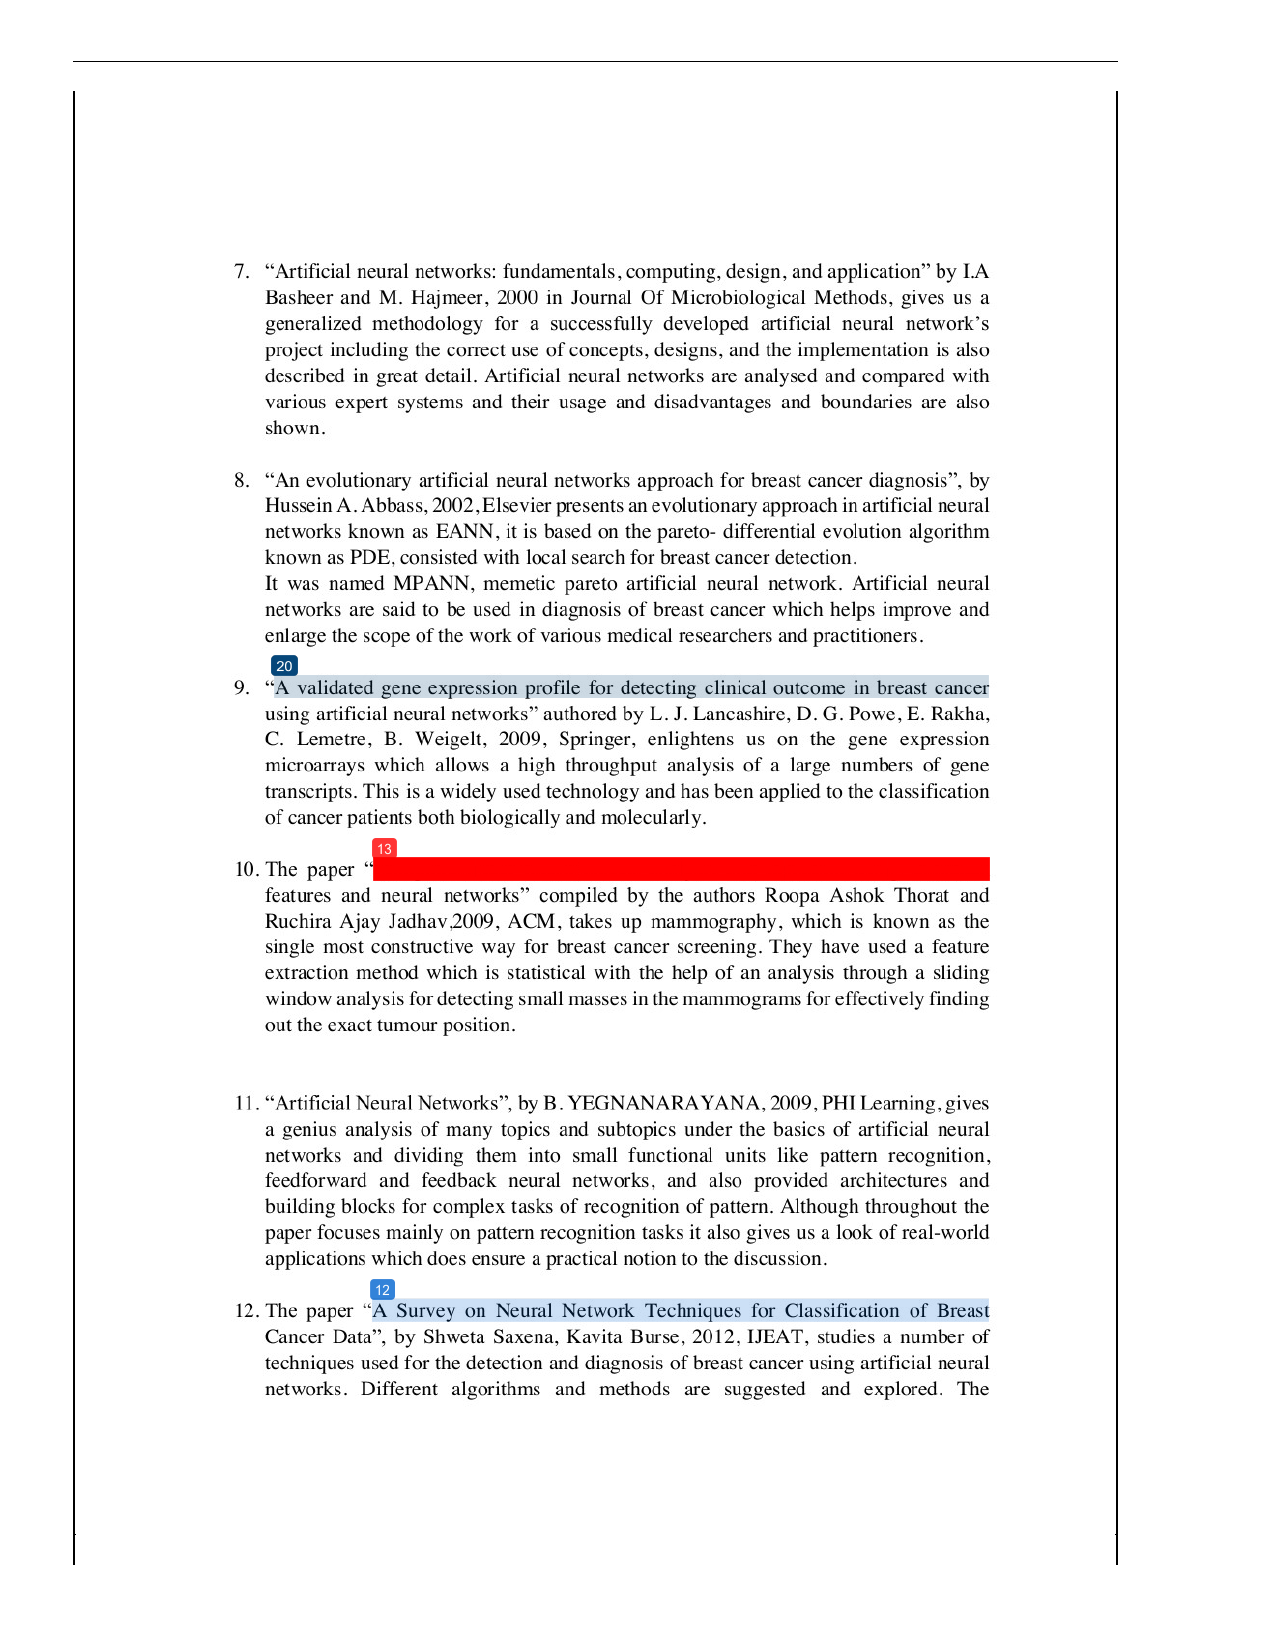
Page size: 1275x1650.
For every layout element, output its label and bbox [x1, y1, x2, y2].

picture [76, 93, 1115, 1562]
